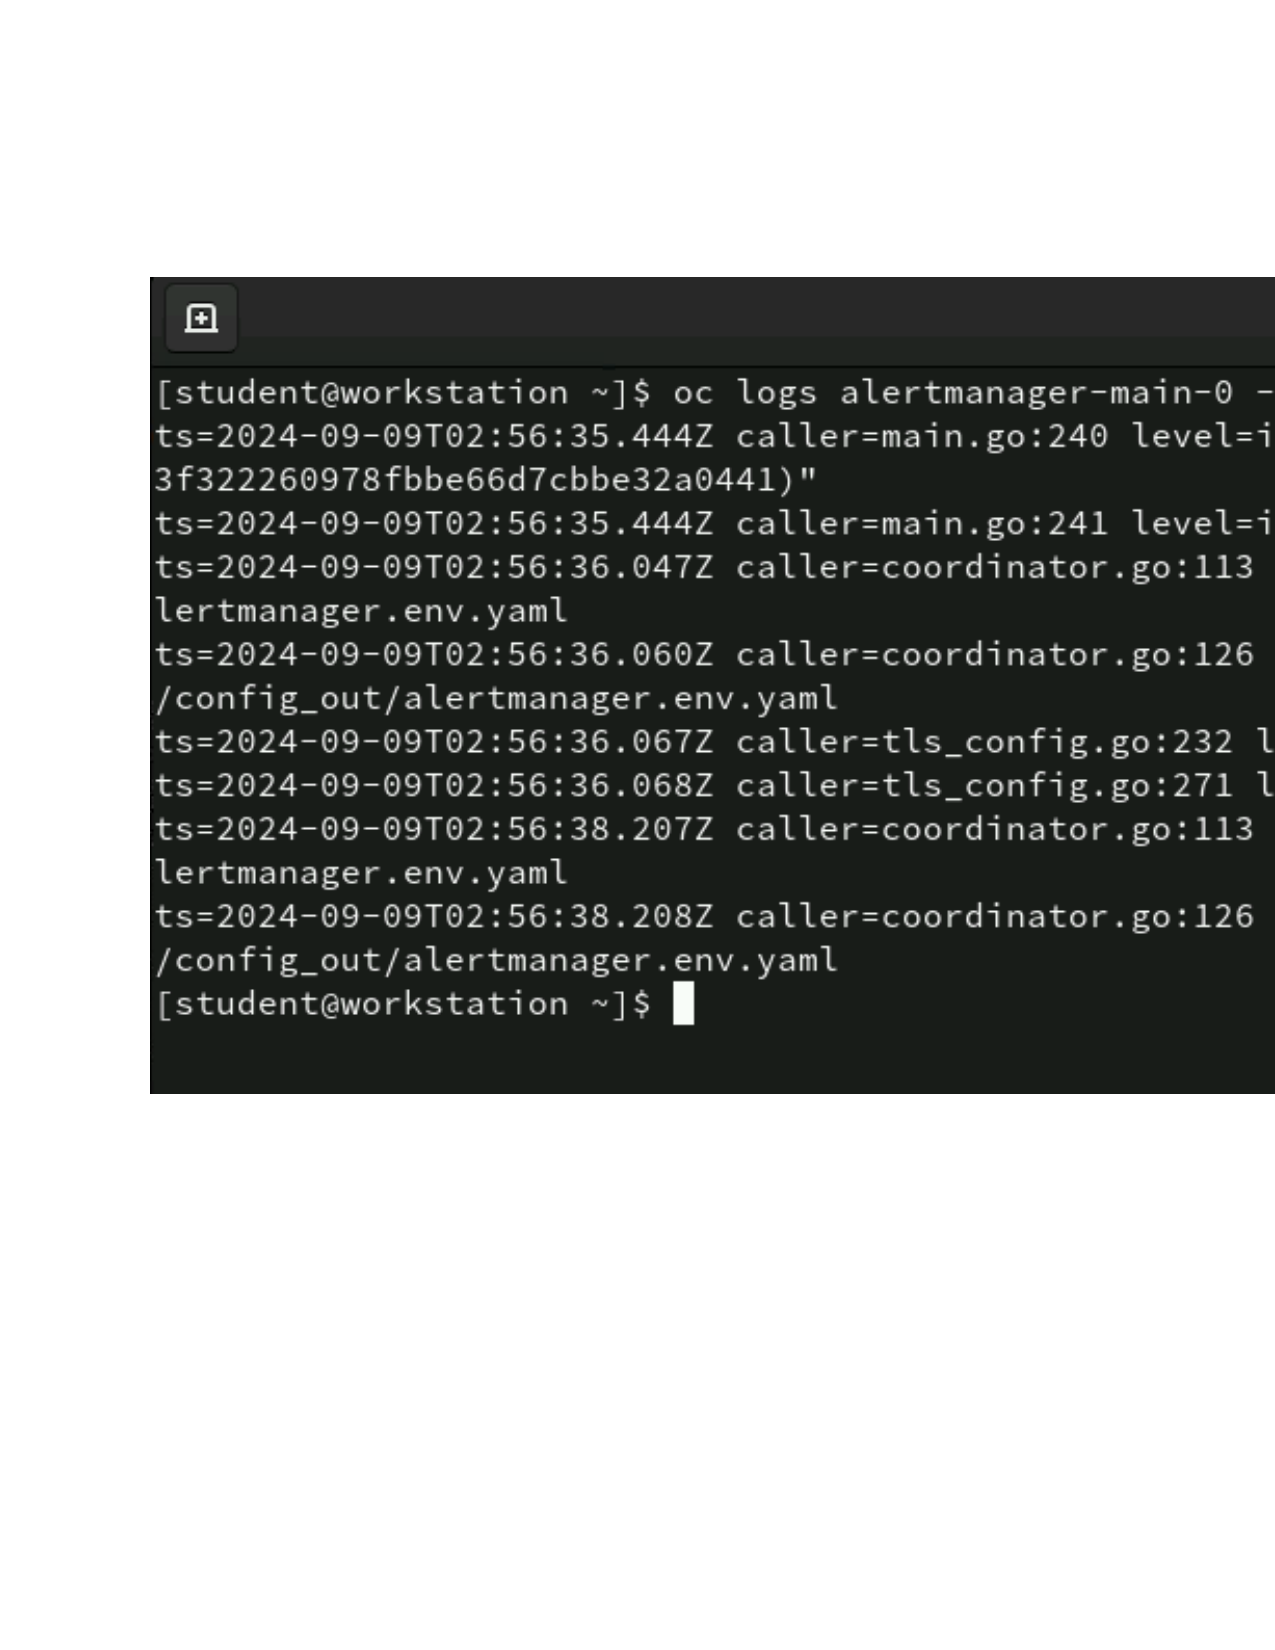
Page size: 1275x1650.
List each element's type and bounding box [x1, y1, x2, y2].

picture [150, 277, 1275, 1094]
